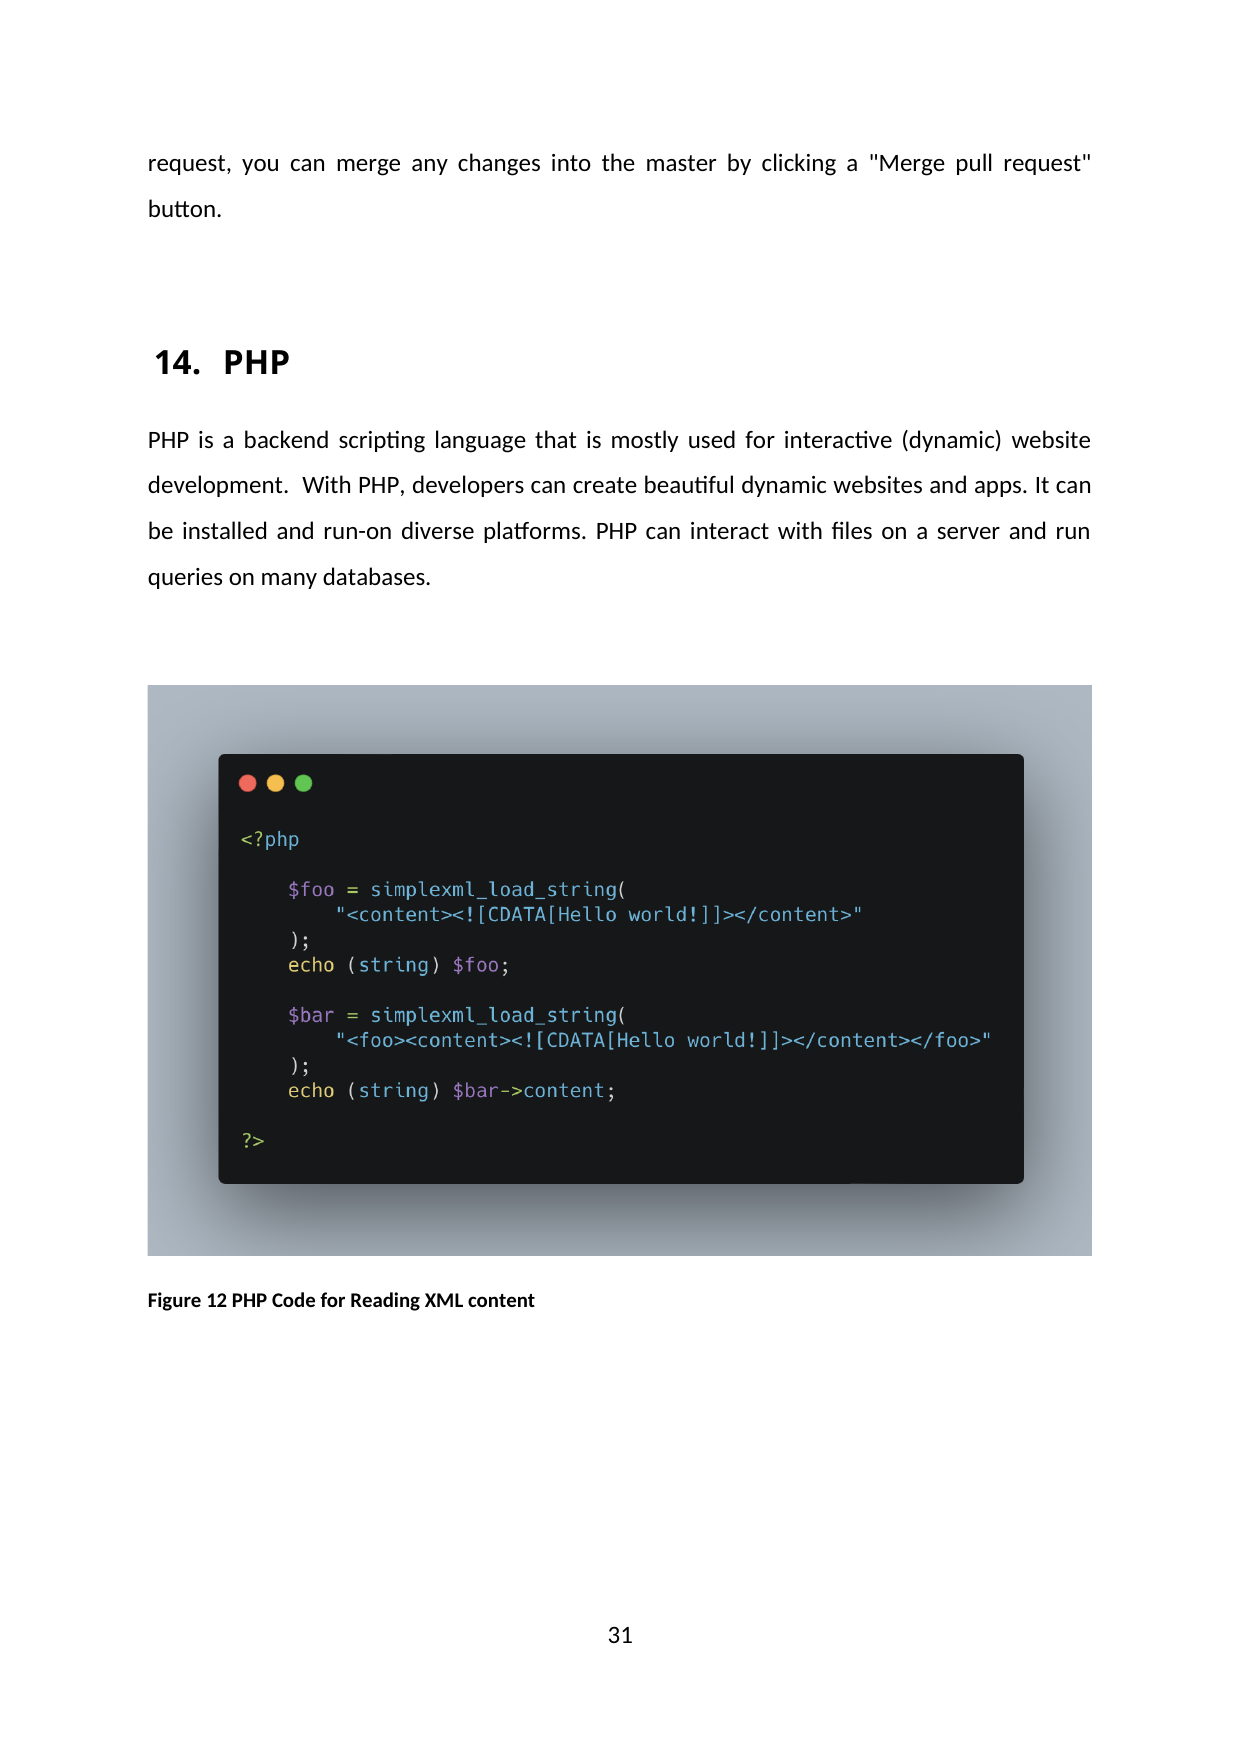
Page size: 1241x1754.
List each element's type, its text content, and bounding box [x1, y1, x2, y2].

text Figure 12 PHP Code for Reading XML content [148, 1287, 1093, 1313]
picture [147, 685, 1092, 1256]
text PHP is a backend scripting language that is mostly used for interactive (dynamic) website development. With PHP, developers can create beautiful dynamic websites and apps. It can be installed and run-on diverse platforms. PHP can interact with files on a server and run queries on many databases. [148, 424, 1093, 591]
subtitle PHP [153, 339, 1093, 384]
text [148, 148, 1093, 224]
